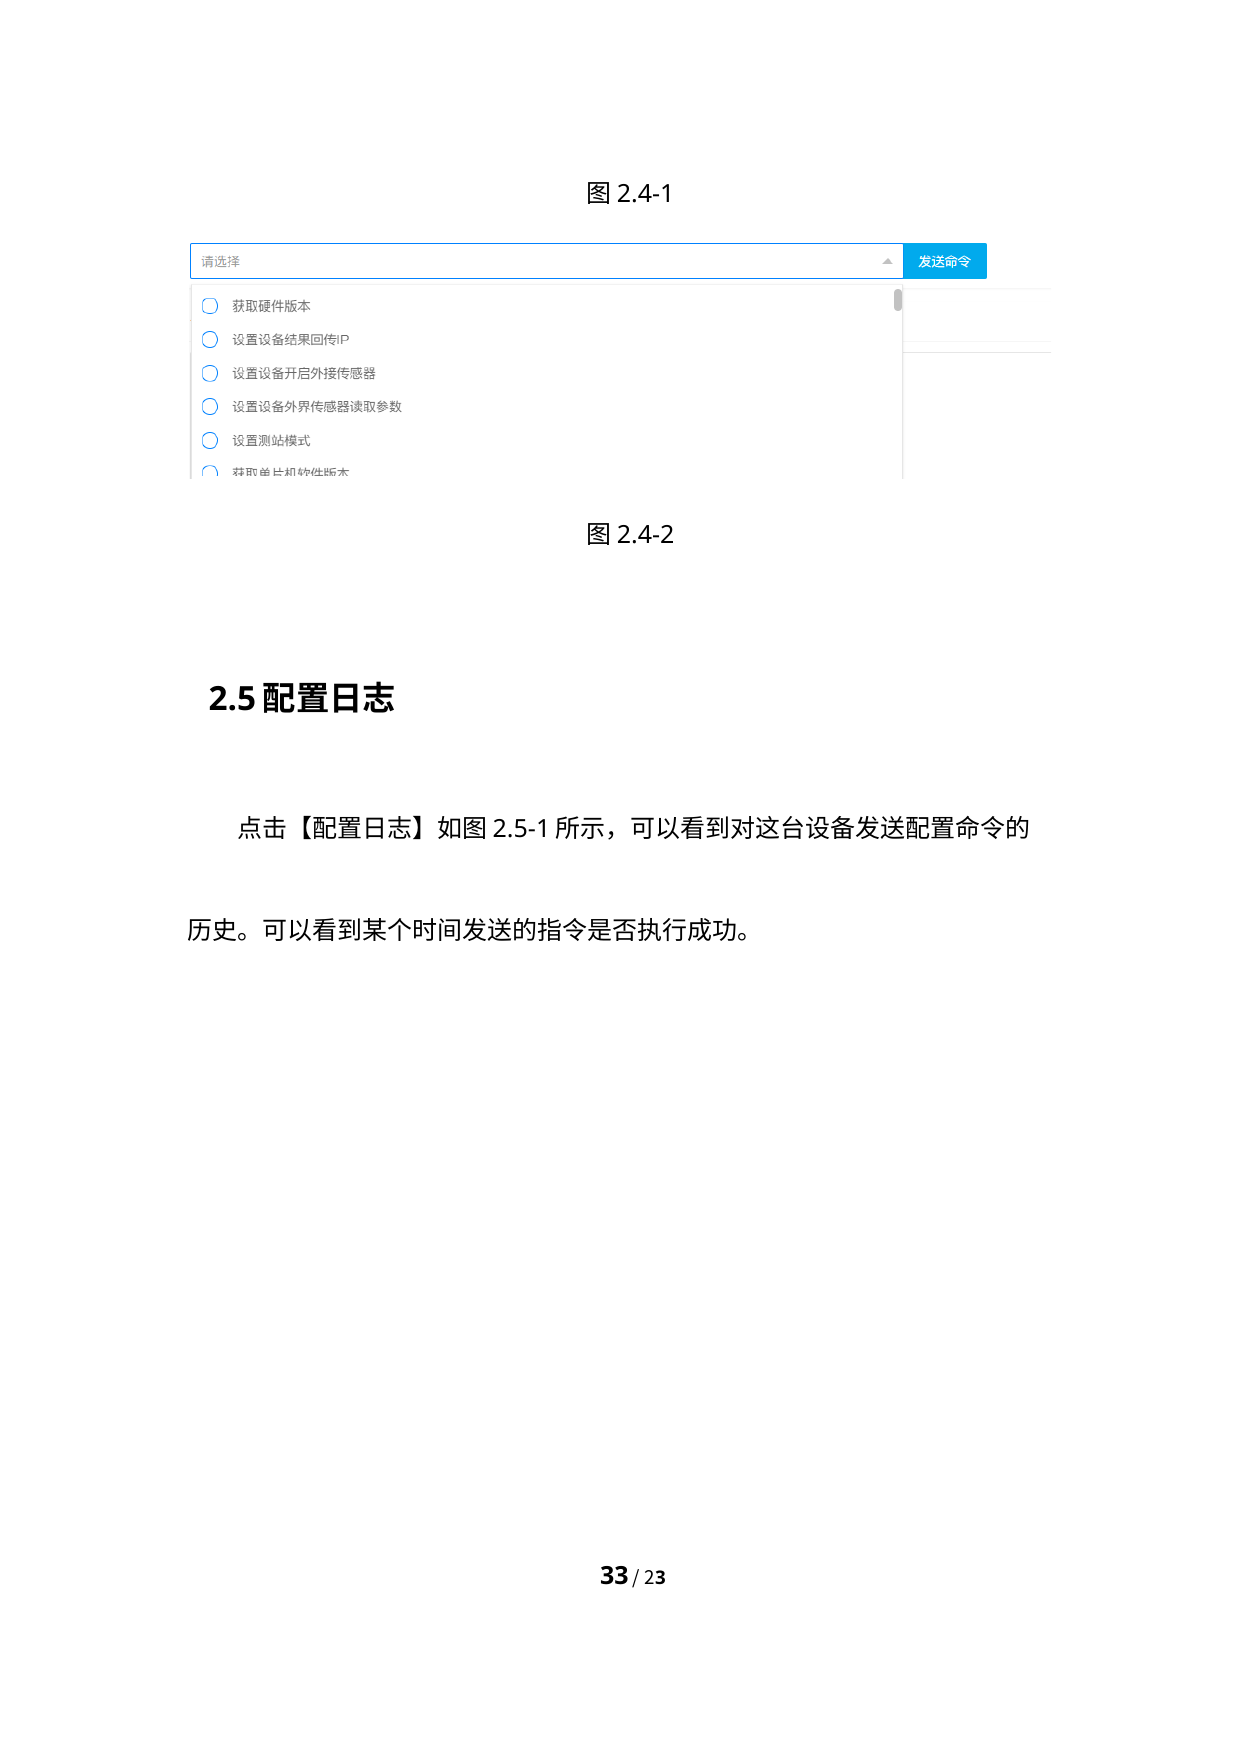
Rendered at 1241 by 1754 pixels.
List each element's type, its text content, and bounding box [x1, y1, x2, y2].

subtitle 2.5配置日志 [187, 662, 1053, 730]
picture [189, 243, 1052, 479]
text 图2.4-1 [187, 158, 1053, 226]
text 图2.4-2 [187, 498, 1053, 566]
text 点击【配置日志】如图2.5-1所示，可以看到对这台设备发送配置命令的历史。可以看到某个时间发送的指令是否执行成功。 [187, 793, 1053, 962]
